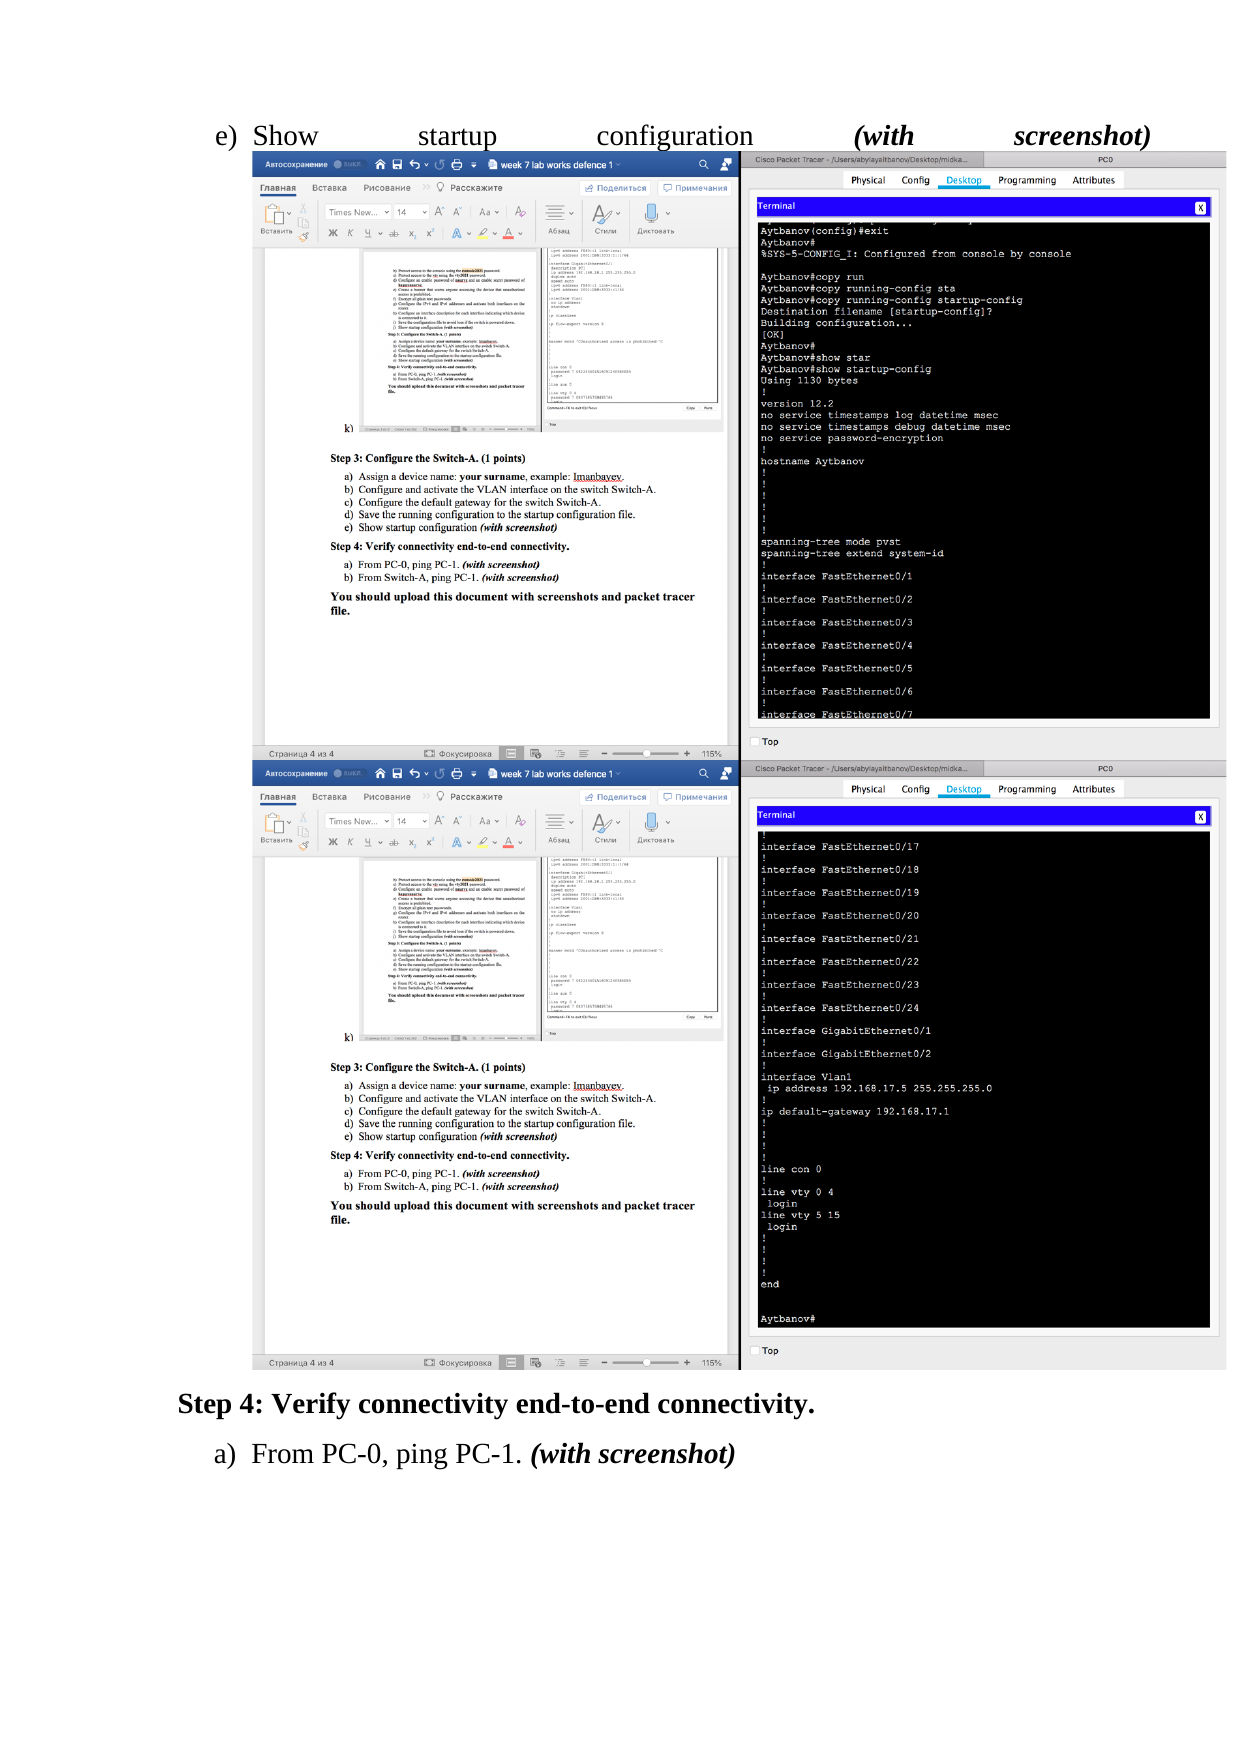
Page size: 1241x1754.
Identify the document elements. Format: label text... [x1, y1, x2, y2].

text Step 4: Verify connectivity end-to-end connectivity. [177, 1386, 1152, 1420]
list From PC-0, ping PC-1. (with screenshot) [213, 1436, 1152, 1470]
picture [252, 151, 1227, 1370]
